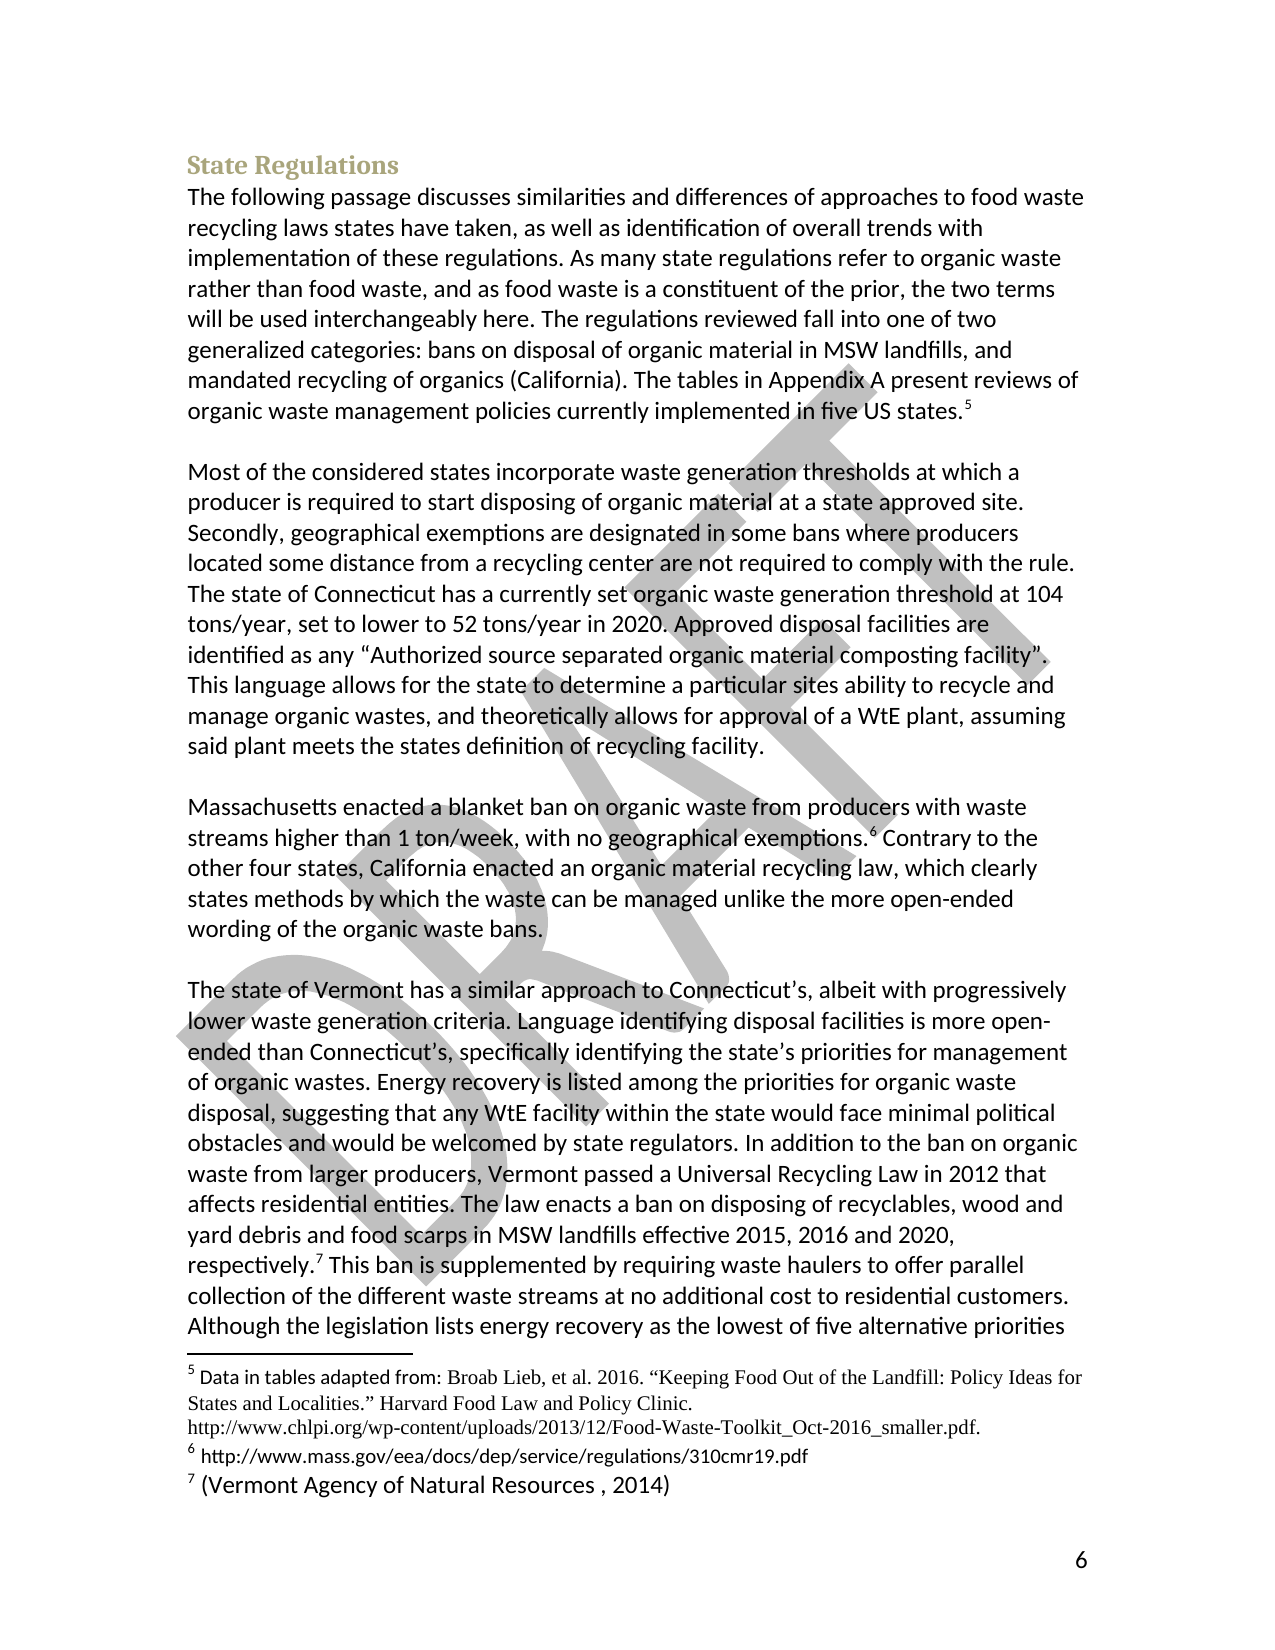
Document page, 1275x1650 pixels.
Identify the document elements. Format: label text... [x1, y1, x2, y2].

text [187, 975, 1087, 1341]
subtitle State Regulations [187, 150, 1087, 181]
text The following passage discusses similarities and differences of approaches to food waste recycling laws states have taken, as well as identification of overall trends with implementation of these regulations. As many state regulations refer to organic waste rather than food waste, and as food waste is a constituent of the prior, the two terms will be used interchangeably here. The regulations reviewed fall into one of two generalized categories: bans on disposal of organic material in MSW landfills, and mandated recycling of organics (California). The tables in Appendix A present reviews of organic waste management policies currently implemented in five US states. [187, 181, 1087, 425]
text Most of the considered states incorporate waste generation thresholds at which a producer is required to start disposing of organic material at a state approved site. Secondly, geographical exemptions are designated in some bans where producers located some distance from a recycling center are not required to comply with the rule. The state of Connecticut has a currently set organic waste generation threshold at 104 tons/year, set to lower to 52 tons/year in 2020. Approved disposal facilities are identified as any “Authorized source separated organic material composting facility”. This language allows for the state to determine a particular sites ability to recycle and manage organic wastes, and theoretically allows for approval of a WtE plant, assuming said plant meets the states definition of recycling facility. [187, 456, 1087, 761]
text Massachusetts enacted a blanket ban on organic waste from producers with waste streams higher than 1 ton/week, with no geographical exemptions. Contrary to the other four states, California enacted an organic material recycling law, which clearly states methods by which the waste can be managed unlike the more open-ended wording of the organic waste bans. [187, 792, 1087, 944]
